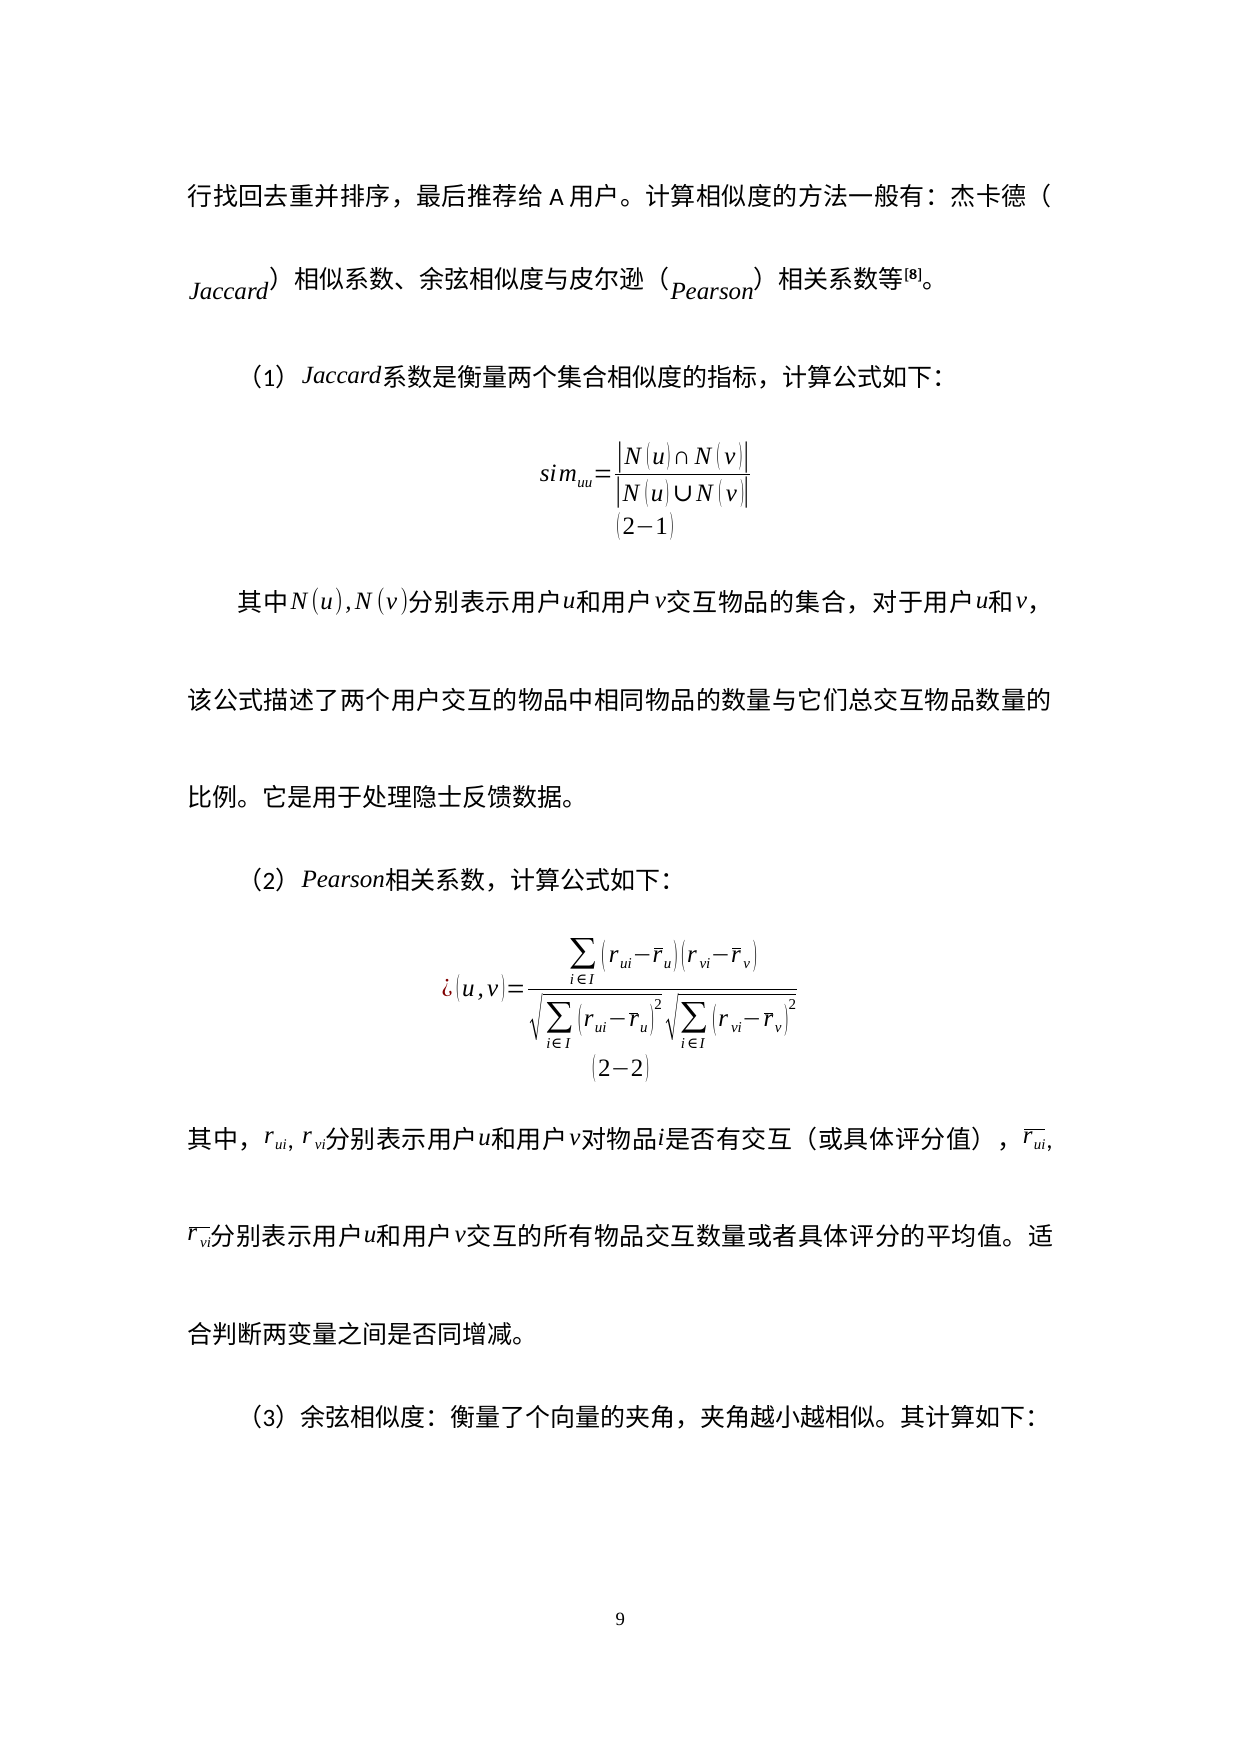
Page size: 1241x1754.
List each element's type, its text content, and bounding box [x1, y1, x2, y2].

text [187, 162, 1053, 324]
text （3）余弦相似度：衡量了个向量的夹角，夹角越小越相似。其计算如下： [187, 1383, 1053, 1448]
text 其中分别表示用户和用户交互物品的集合，对于用户和，该公式描述了两个用户交互的物品中相同物品的数量与它们总交互物品数量的比例。它是用于处理隐士反馈数据。 [187, 568, 1053, 828]
text 其中，, 分别表示用户和用户对物品是否有交互（或具体评分值），, 分别表示用户和用户交互的所有物品交互数量或者具体评分的平均值。适合判断两变量之间是否同增减。 [187, 1105, 1053, 1365]
text （2）相关系数，计算公式如下： [187, 846, 1053, 911]
text （1）系数是衡量两个集合相似度的指标，计算公式如下： [187, 343, 1053, 408]
